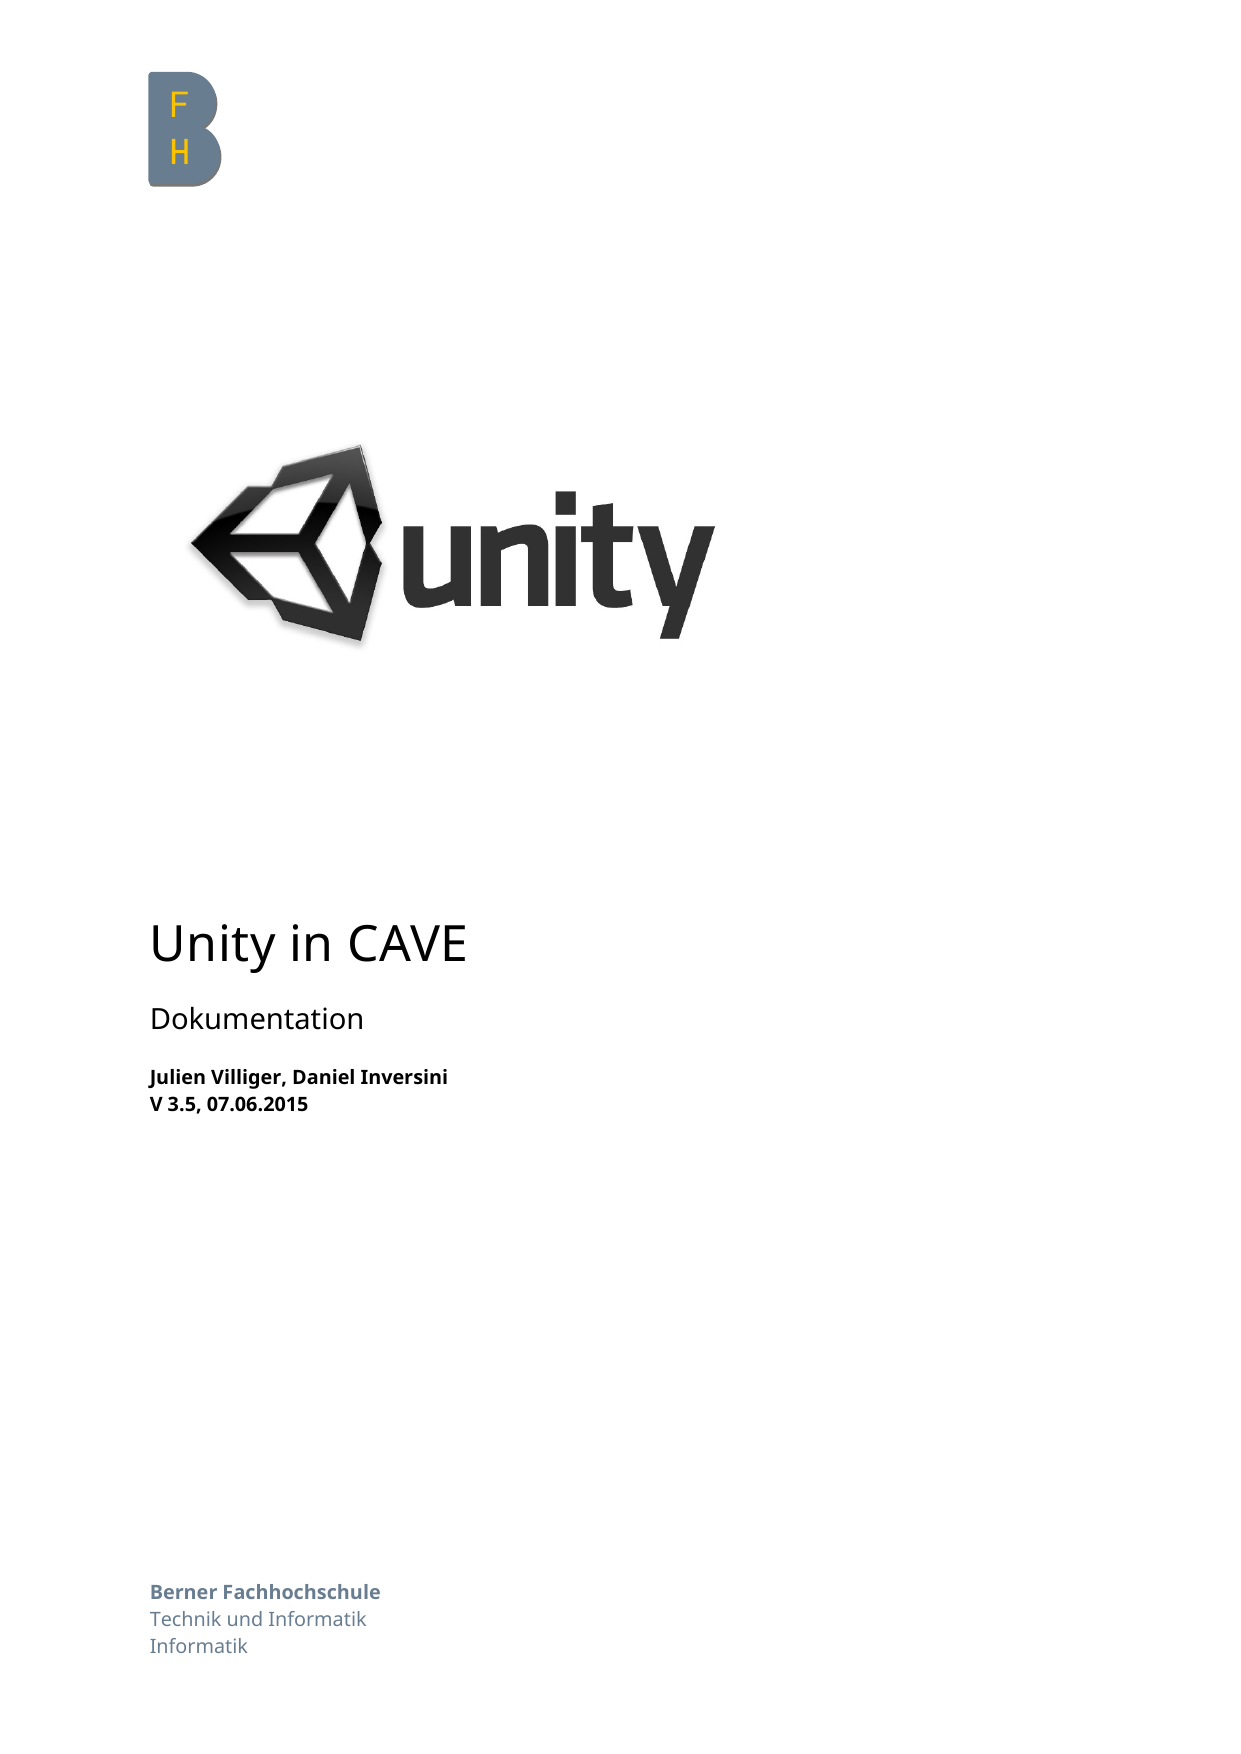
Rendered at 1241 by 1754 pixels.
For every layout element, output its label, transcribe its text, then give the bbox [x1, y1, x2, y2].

table_header Unity in CAVE Dokumentation Julien Villiger, Daniel Inversini V 3.5, 07.06.2015 [150, 292, 1024, 1541]
table_cell Berner Fachhochschule Technik und Informatik Informatik [150, 1541, 1024, 1659]
picture [149, 321, 750, 772]
